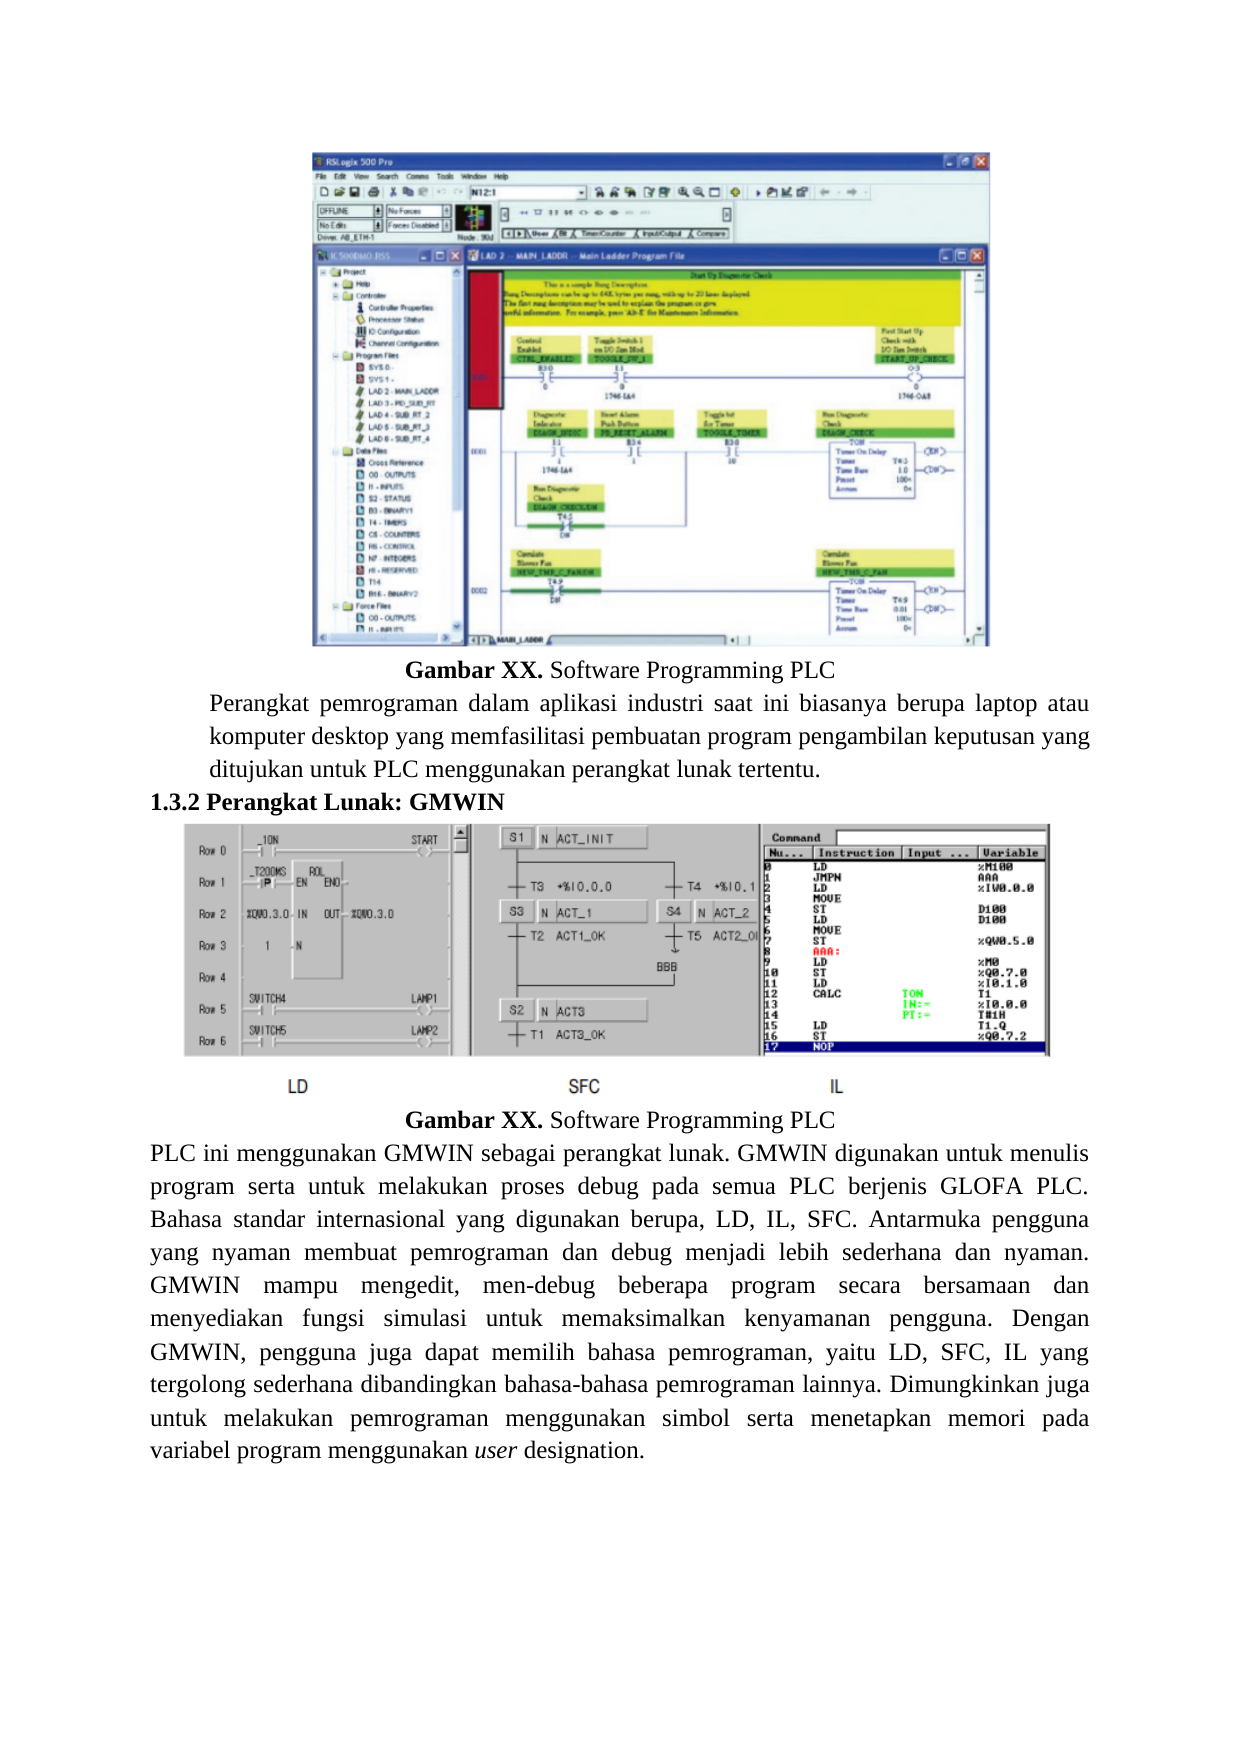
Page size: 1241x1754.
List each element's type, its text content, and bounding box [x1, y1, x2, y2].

text Gambar XX. Software Programming PLC [150, 1105, 1090, 1134]
subtitle 1.3.2 Perangkat Lunak: GMWIN [150, 787, 1090, 816]
text PLC ini menggunakan GMWIN sebagai perangkat lunak. GMWIN digunakan untuk menulis program serta untuk melakukan proses debug pada semua PLC berjenis GLOFA PLC. Bahasa standar internasional yang digunakan berupa, LD, IL, SFC. Antarmuka pengguna yang nyaman membuat pemrograman dan debug menjadi lebih sederhana dan nyaman. GMWIN mampu mengedit, men-debug beberapa program secara bersamaan dan menyediakan fungsi simulasi untuk memaksimalkan kenyamanan pengguna. Dengan GMWIN, pengguna juga dapat memilih bahasa pemrograman, yaitu LD, SFC, IL yang tergolong sederhana dibandingkan bahasa-bahasa pemrograman lainnya. Dimungkinkan juga untuk melakukan pemrograman menggunakan simbol serta menetapkan memori pada variabel program menggunakan user designation. [150, 1138, 1090, 1464]
list Perangkat pemrograman dalam aplikasi industri saat ini biasanya berupa laptop atau komputer desktop yang memfasilitasi pembuatan program pengambilan keputusan yang ditujukan untuk PLC menggunakan perangkat lunak tertentu. [209, 688, 1090, 783]
text Gambar XX. Software Programming PLC [150, 655, 1090, 683]
picture [176, 820, 1064, 1102]
picture [309, 150, 991, 651]
